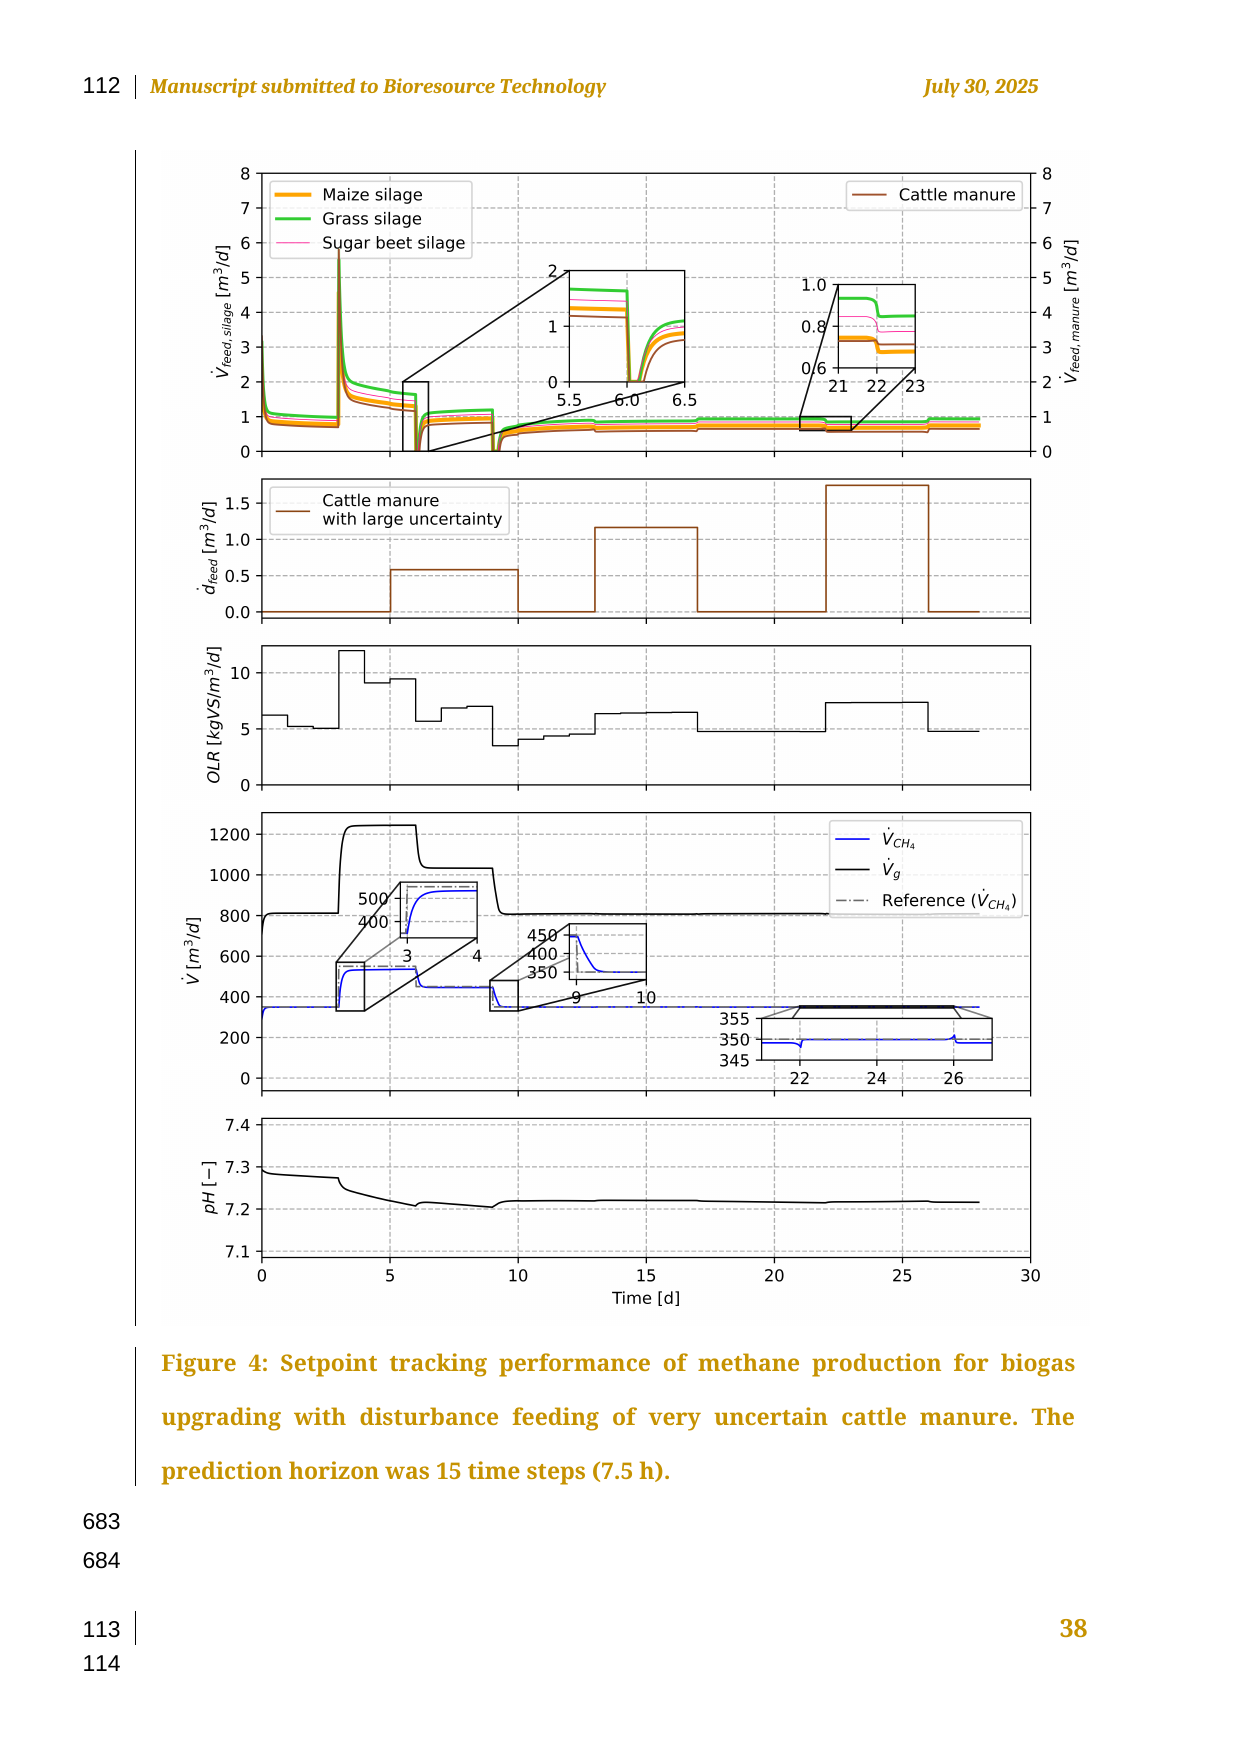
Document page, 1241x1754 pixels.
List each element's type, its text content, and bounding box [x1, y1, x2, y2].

table_cell Figure 4: Setpoint tracking performance of methane production for biogas upgrading with disturbance feeding of very uncertain cattle manure. The prediction horizon was 15 time steps (7.5 h). [150, 1347, 1091, 1508]
table_header [150, 150, 1091, 1347]
